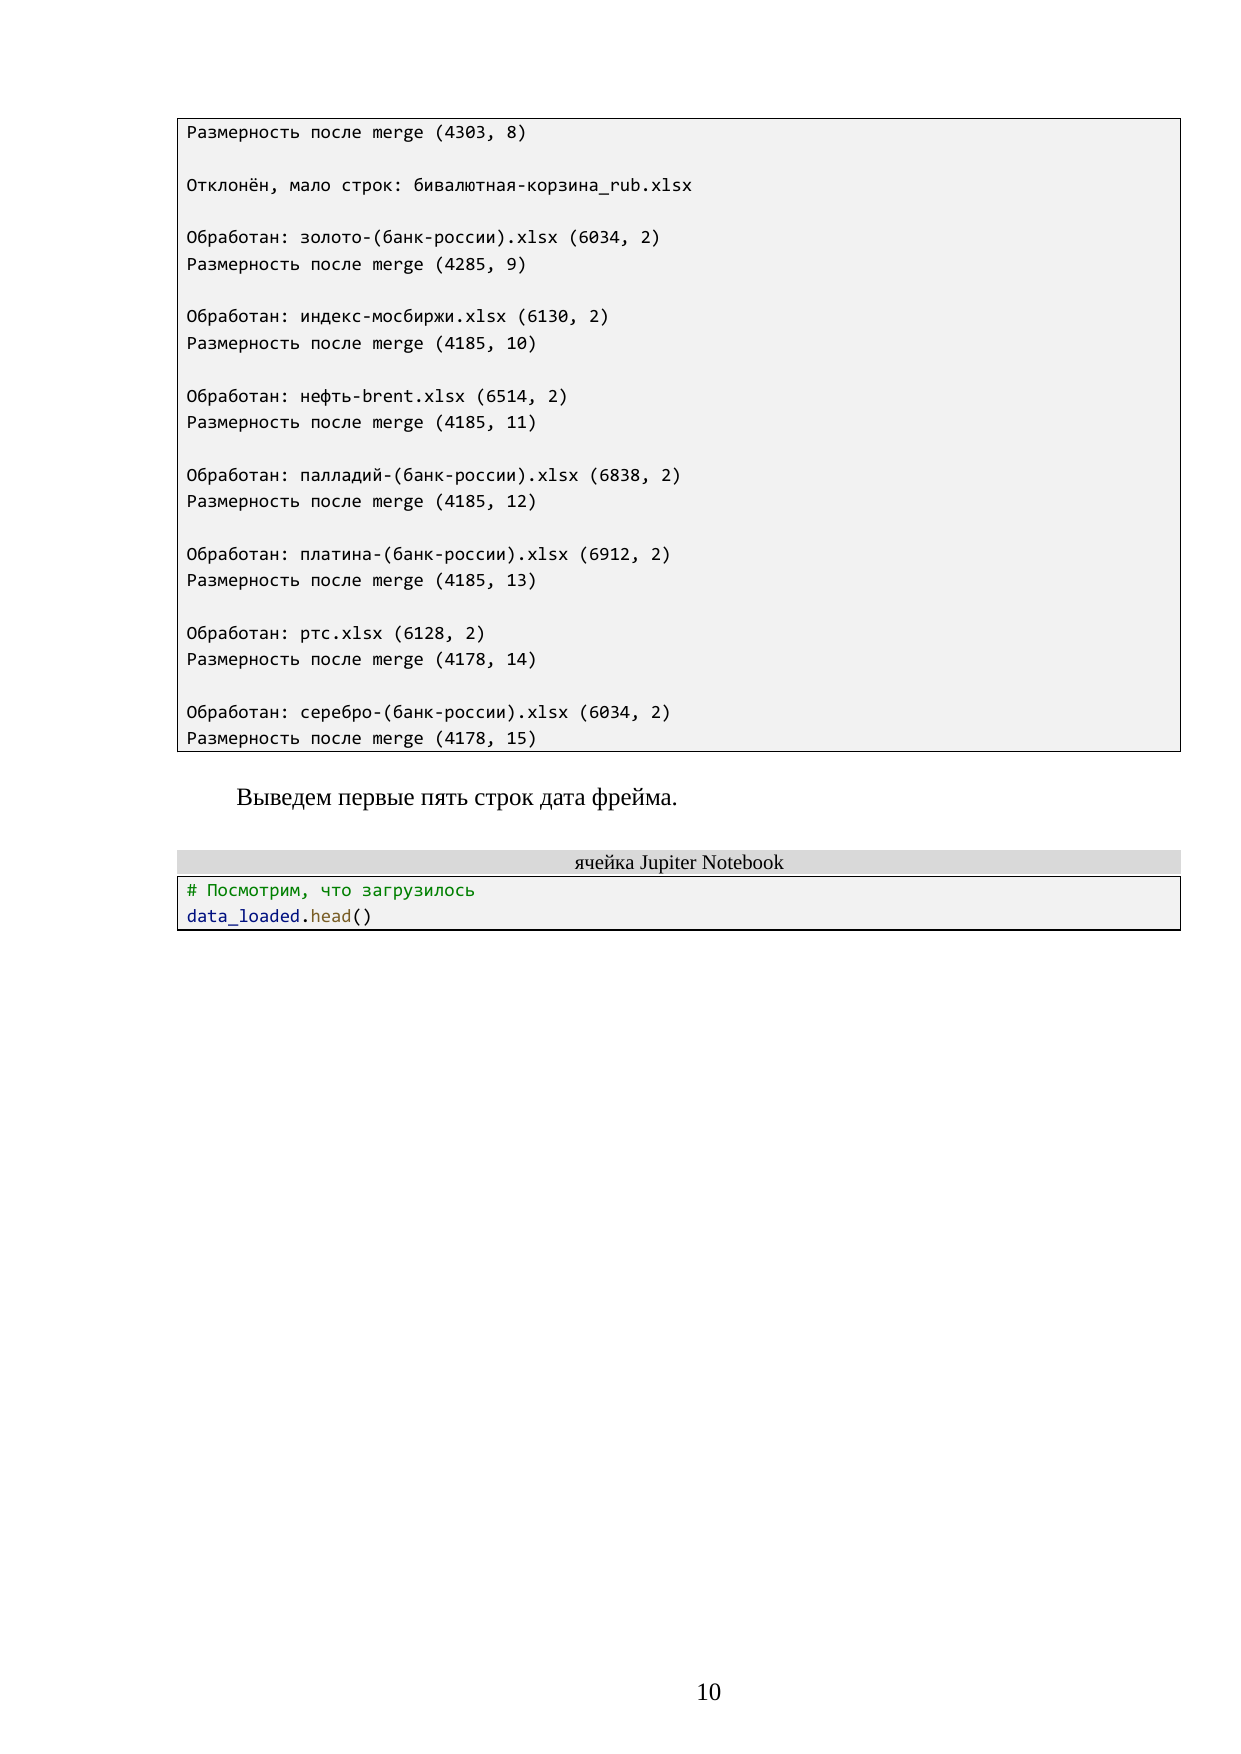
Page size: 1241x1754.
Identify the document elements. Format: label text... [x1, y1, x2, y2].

text Обработан: палладий-(банк-россии).xlsx (6838, 2) [178, 461, 1180, 486]
text Обработан: нефть-brent.xlsx (6514, 2) [178, 382, 1180, 407]
text Размерность после merge (4185, 13) [178, 566, 1180, 591]
text Обработан: платина-(банк-россии).xlsx (6912, 2) [178, 540, 1180, 565]
text Обработан: серебро-(банк-россии).xlsx (6034, 2) [178, 698, 1180, 723]
text Обработан: индекс-мосбиржи.xlsx (6130, 2) [178, 303, 1180, 328]
text Размерность после merge (4285, 9) [178, 250, 1180, 275]
text Обработан: ртс.xlsx (6128, 2) [178, 619, 1180, 644]
title ячейка Jupiter Notebook [177, 850, 1181, 874]
text # Посмотрим, что загрузилось [178, 877, 1180, 901]
text Выведем первые пять строк дата фрейма. [177, 782, 1181, 811]
text Размерность после merge (4178, 14) [178, 645, 1180, 670]
text Размерность после merge (4185, 12) [178, 487, 1180, 512]
text data_loaded.head() [178, 902, 1180, 929]
text Размерность после merge (4185, 11) [178, 408, 1180, 433]
text Размерность после merge (4303, 8) [178, 119, 1180, 143]
text Отклонён, мало строк: бивалютная-корзина_rub.xlsx [178, 171, 1180, 196]
text Обработан: золото-(банк-россии).xlsx (6034, 2) [178, 223, 1180, 249]
text Размерность после merge (4178, 15) [178, 724, 1180, 751]
text Размерность после merge (4185, 10) [178, 329, 1180, 354]
